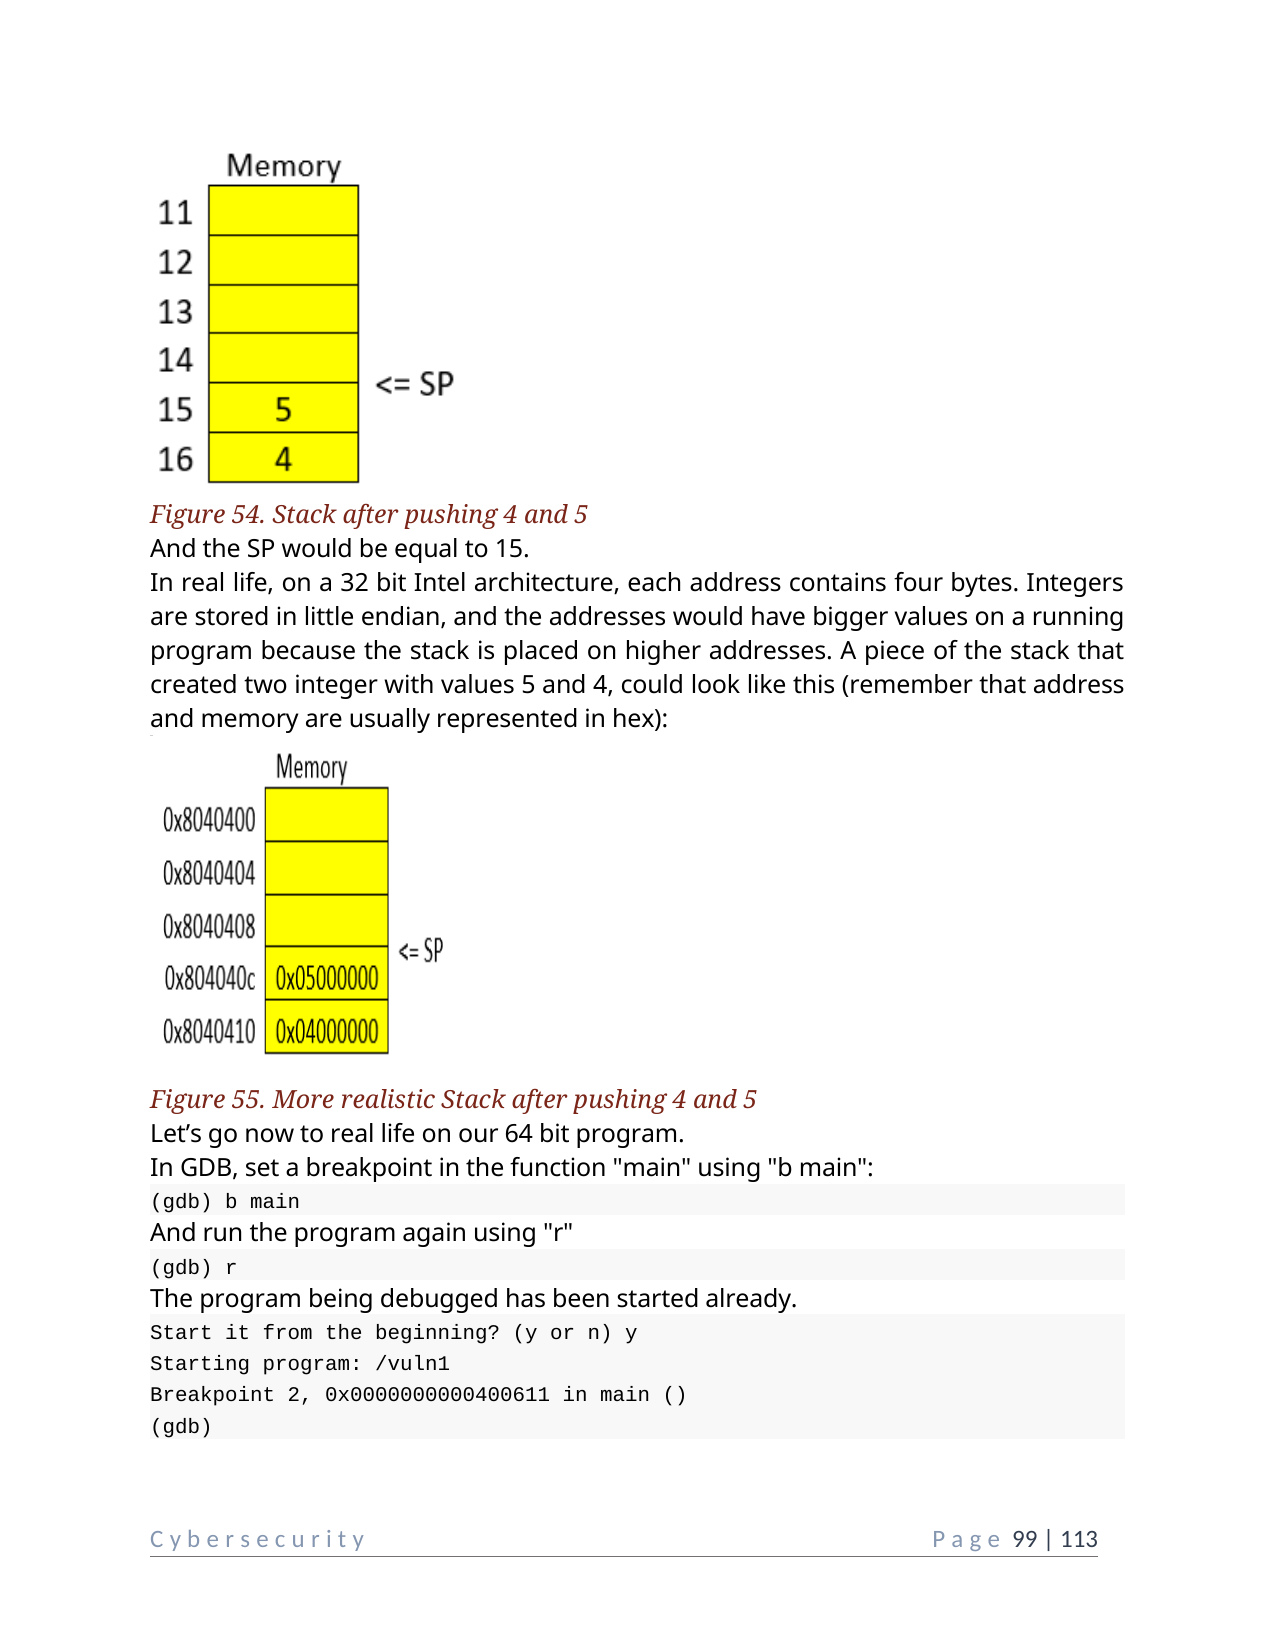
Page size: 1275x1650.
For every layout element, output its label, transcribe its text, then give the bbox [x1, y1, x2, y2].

text Start it from the beginning? (y or n) y [150, 1314, 1125, 1346]
text (gdb) [150, 1408, 1125, 1439]
text Starting program: /vuln1 [150, 1346, 1125, 1377]
text (gdb) b main [150, 1184, 1125, 1215]
text And the SP would be equal to 15. [150, 531, 1125, 565]
text Let’s go now to real life on our 64 bit program. [150, 1116, 1125, 1150]
text (gdb) r [150, 1249, 1125, 1280]
text In GDB, set a breakpoint in the function "main" using "b main": [150, 1150, 1125, 1184]
text Breakpoint 2, 0x0000000000400611 in main () [150, 1377, 1125, 1408]
text The program being debugged has been started already. [150, 1280, 1125, 1314]
text In real life, on a 32 bit Intel architecture, each address contains four bytes. Integers are stored in little endian, and the addresses would have bigger values on a running program because the stack is placed on higher addresses. A piece of the stack that created two integer with values 5 and 4, could look like this (remember that address and memory are usually represented in hex): [150, 565, 1125, 735]
text And run the program again using "r" [150, 1215, 1125, 1249]
picture [150, 735, 460, 1082]
text Figure 55. More realistic Stack after pushing 4 and 5 [150, 1082, 1125, 1116]
picture [150, 150, 460, 497]
text Figure 54. Stack after pushing 4 and 5 [150, 497, 1125, 531]
